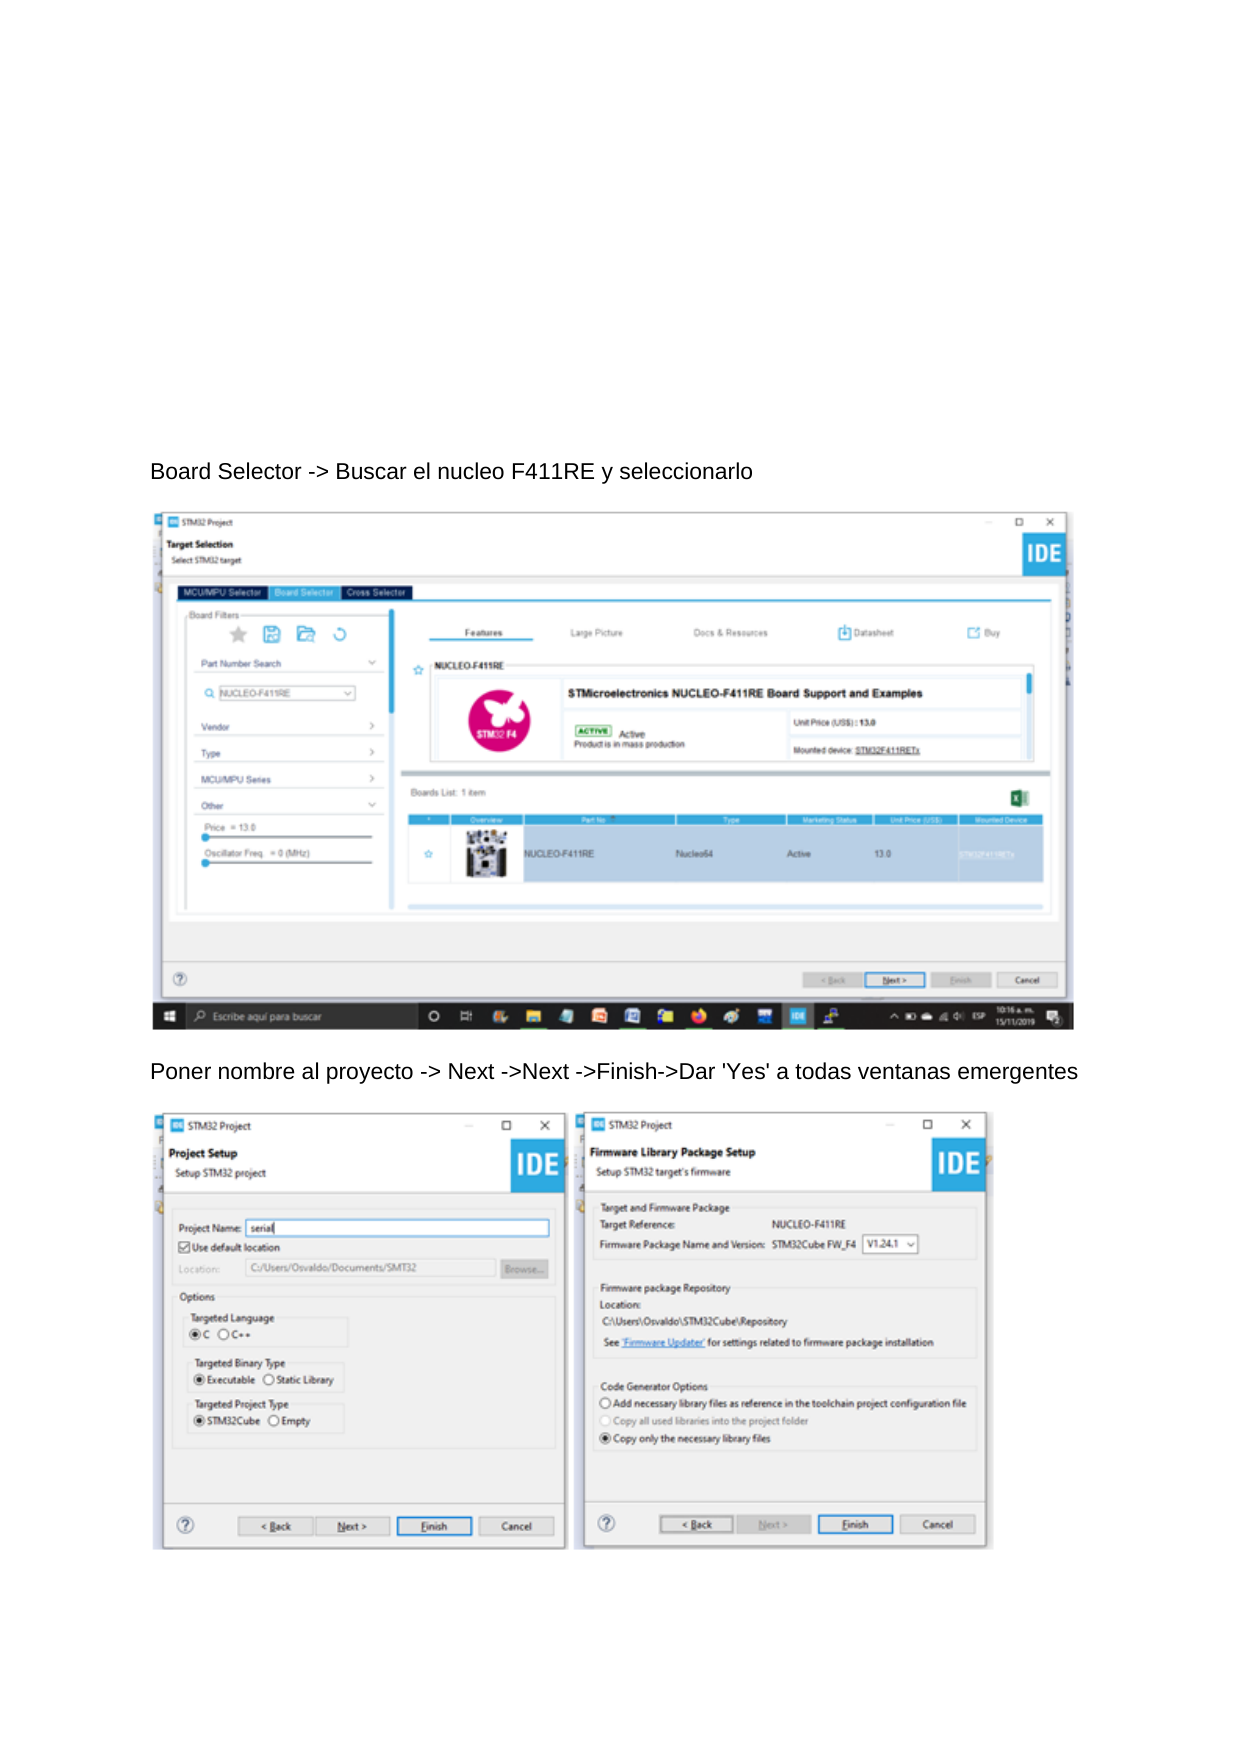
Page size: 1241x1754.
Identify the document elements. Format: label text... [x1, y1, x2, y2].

picture [150, 509, 1077, 1033]
text Board Selector -> Buscar el nucleo F411RE y seleccionarlo [150, 458, 1090, 484]
picture [150, 1109, 997, 1553]
text Poner nombre al proyecto -> Next ->Next ->Finish->Dar 'Yes' a todas ventanas emergentes [150, 1058, 1090, 1084]
